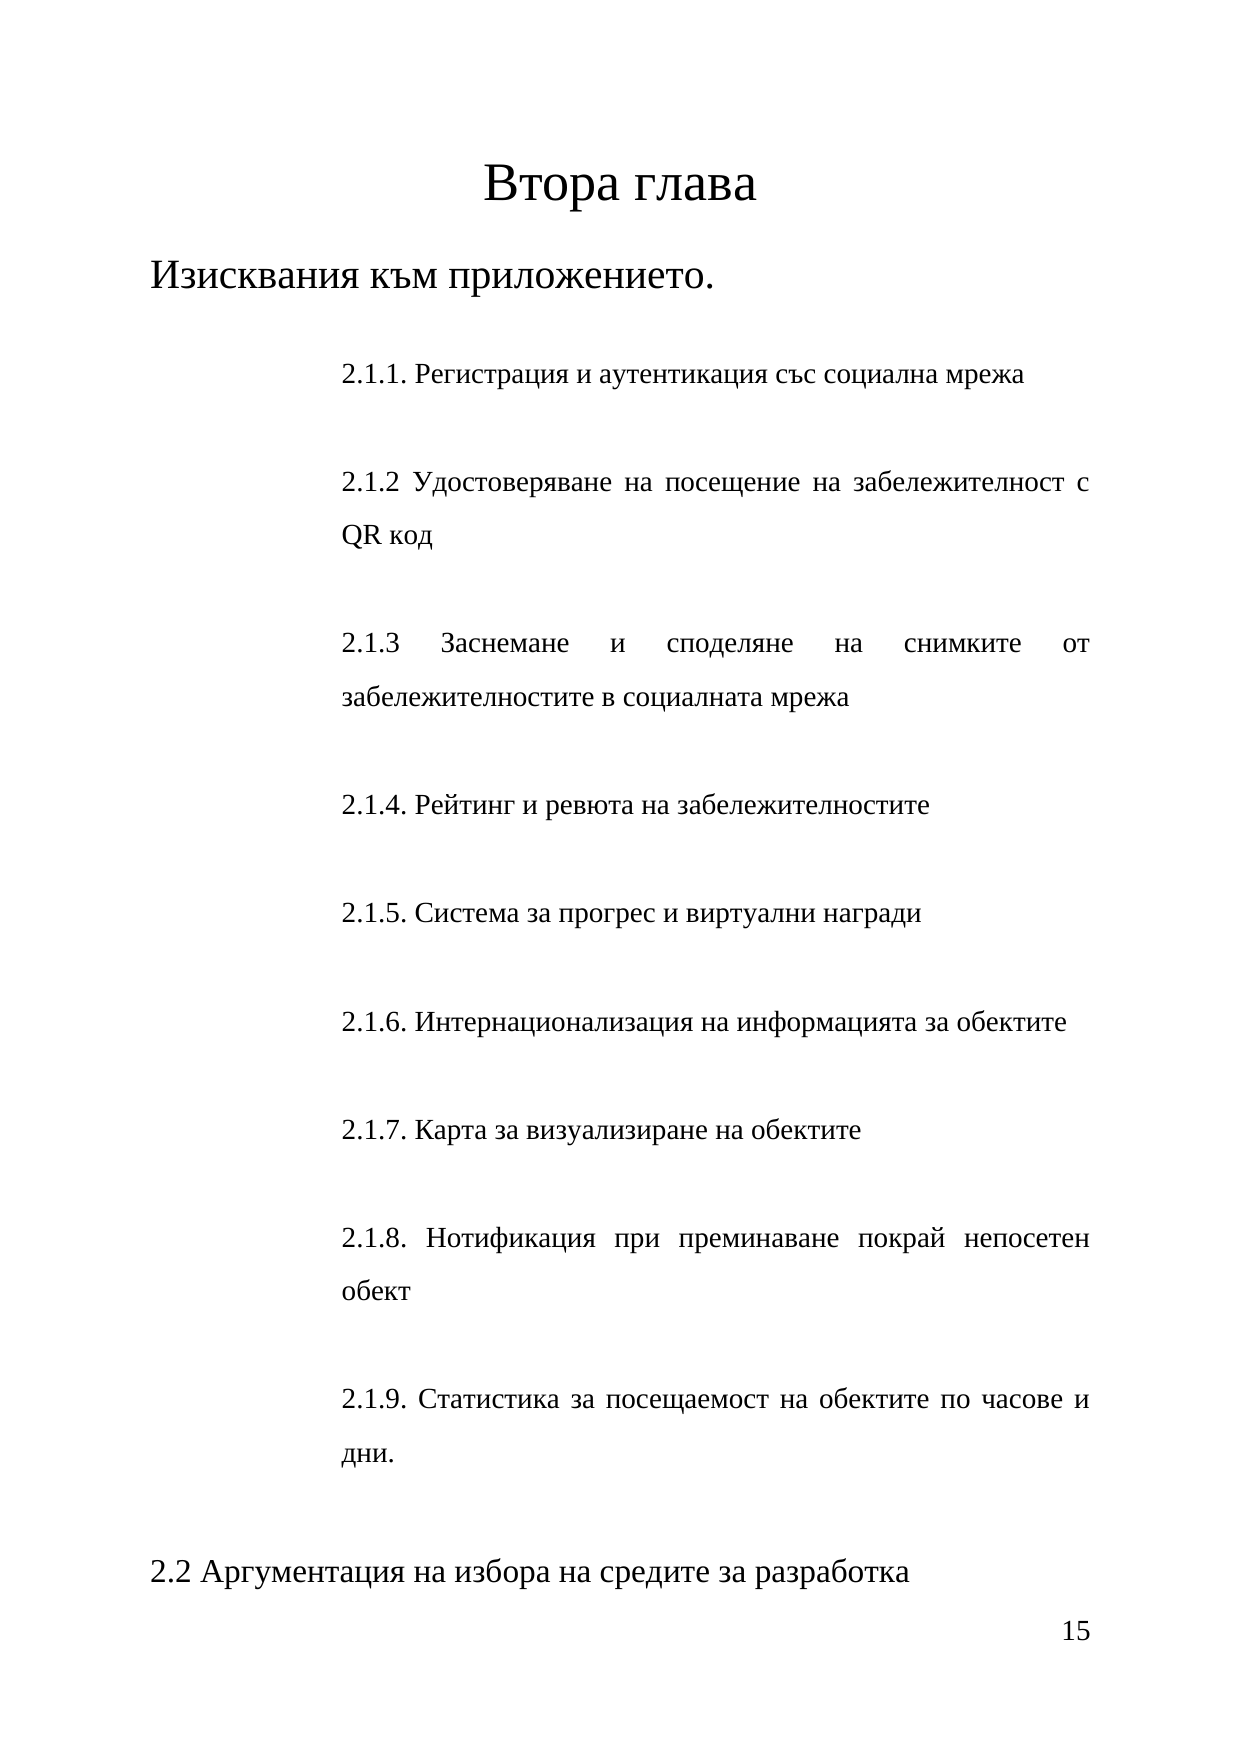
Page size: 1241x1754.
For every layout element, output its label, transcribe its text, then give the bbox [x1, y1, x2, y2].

text 2.1.2 Удостоверяване на посещение на забележителност с QR код [341, 464, 1090, 551]
text 2.1.1. Регистрация и аутентикация със социална мрежа [267, 356, 1090, 389]
subtitle Изисквания към приложението. [150, 250, 1032, 298]
text 2.1.3 Заснемане и споделяне на снимките от забележителностите в социалната мрежа [341, 626, 1090, 713]
text 2.2 Аргументация на избора на средите за разработка [150, 1551, 1090, 1589]
text 2.1.8. Нотификация при преминаване покрай непосетен обект [341, 1220, 1090, 1307]
text 2.1.5. Система за прогрес и виртуални награди [267, 896, 1090, 929]
text 2.1.4. Рейтинг и ревюта на забележителностите [267, 787, 1090, 821]
text 2.1.9. Статистика за посещаемост на обектите по часове и дни. [341, 1382, 1090, 1469]
text 2.1.6. Интернационализация на информацията за обектите [267, 1004, 1090, 1037]
text Втора глава [150, 150, 1090, 212]
text 2.1.7. Карта за визуализиране на обектите [267, 1112, 1090, 1145]
